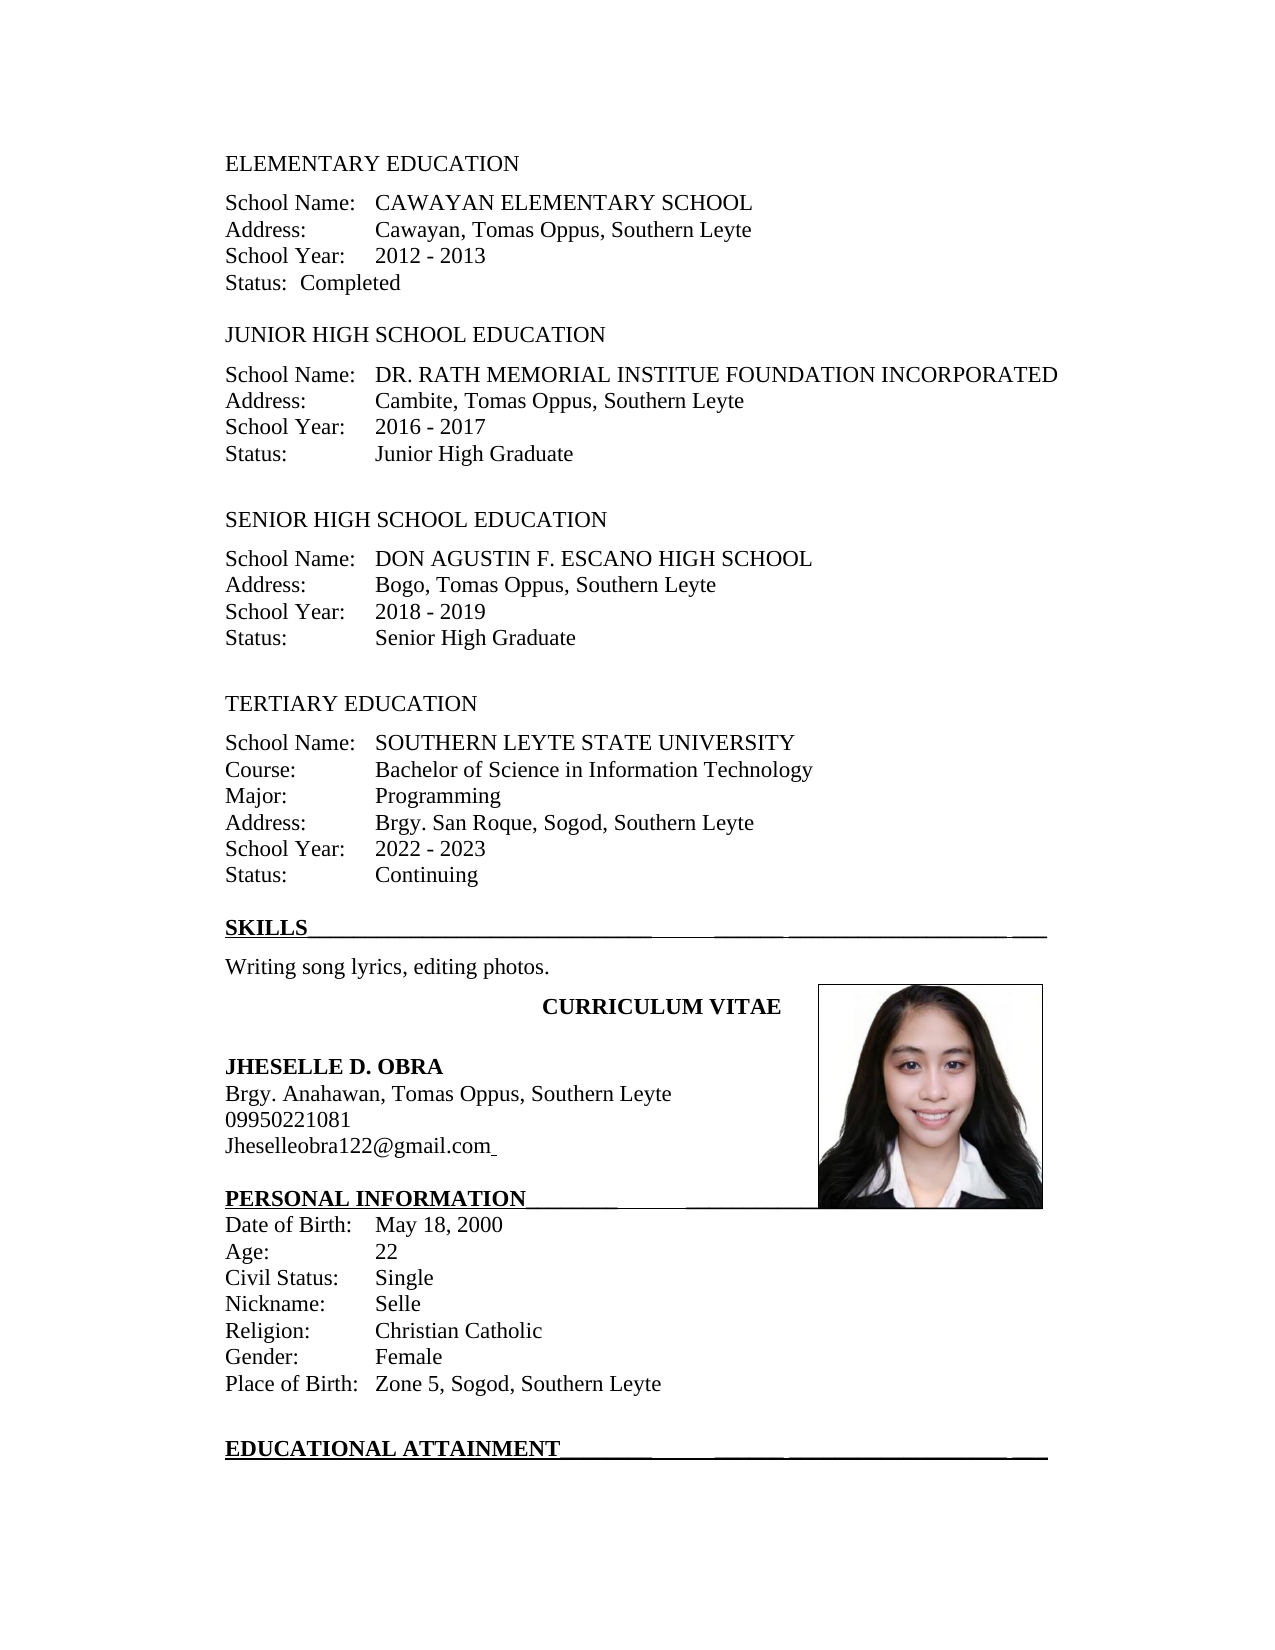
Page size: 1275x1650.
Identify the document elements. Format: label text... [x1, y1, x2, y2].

text Address: Bogo, Tomas Oppus, Southern Leyte [225, 571, 1125, 598]
text Address: Cawayan, Tomas Oppus, Southern Leyte [225, 216, 1125, 242]
text PERSONAL INFORMATION________ _______________________________ [225, 1185, 1125, 1211]
text School Name: DON AGUSTIN F. ESCANO HIGH SCHOOL [225, 545, 1125, 571]
text Status: Completed [225, 268, 1125, 295]
text Nickname: Selle [225, 1291, 1125, 1317]
text Date of Birth: May 18, 2000 [225, 1211, 1125, 1238]
text Address: Cambite, Tomas Oppus, Southern Leyte [225, 387, 1125, 413]
text School Name: DR. RATH MEMORIAL INSTITUE FOUNDATION INCORPORATED [225, 361, 1125, 387]
text Religion: Christian Catholic [225, 1317, 1125, 1343]
text School Name: SOUTHERN LEYTE STATE UNIVERSITY [225, 729, 1125, 756]
text Writing song lyrics, editing photos. [225, 953, 1125, 980]
picture [819, 1019, 1042, 1053]
text Gender: Female [225, 1343, 1125, 1369]
text Civil Status: Single [225, 1264, 1125, 1291]
text Status: Continuing [225, 861, 1125, 888]
text JUNIOR HIGH SCHOOL EDUCATION [225, 321, 1125, 348]
text Place of Birth: Zone 5, Sogod, Southern Leyte [225, 1369, 1125, 1396]
text Major: Programming [225, 782, 1125, 808]
text School Name: CAWAYAN ELEMENTARY SCHOOL [225, 189, 1125, 216]
text SENIOR HIGH SCHOOL EDUCATION [225, 506, 1125, 532]
text TERTIARY EDUCATION [225, 690, 1125, 716]
text Address: Brgy. San Roque, Sogod, Southern Leyte [225, 808, 1125, 835]
text School Year: 2012 - 2013 [225, 242, 1125, 268]
text JHESELLE D. OBRA [225, 1053, 1125, 1080]
picture [819, 985, 1042, 993]
text Course: Bachelor of Science in Information Technology [225, 756, 1125, 782]
text Age: 22 [225, 1238, 1125, 1264]
text ELEMENTARY EDUCATION [225, 150, 1125, 176]
text Brgy. Anahawan, Tomas Oppus, Southern Leyte [225, 1080, 1125, 1106]
text SKILLS______________________________ ______ ___________________ ___ [225, 914, 1125, 940]
text School Year: 2016 - 2017 [225, 413, 1125, 440]
text 09950221081 [225, 1106, 1125, 1132]
text Status: Senior High Graduate [225, 624, 1125, 651]
text CURRICULUM VITAE [225, 993, 1098, 1019]
text Status: Junior High Graduate [225, 440, 1125, 466]
text School Year: 2018 - 2019 [225, 598, 1125, 624]
text Jheselleobra122@gmail.com [225, 1132, 1125, 1159]
picture [819, 1159, 1042, 1185]
text School Year: 2022 - 2023 [225, 835, 1125, 861]
text EDUCATIONAL ATTAINMENT________ ______ ___________________ ___ [225, 1435, 1125, 1462]
